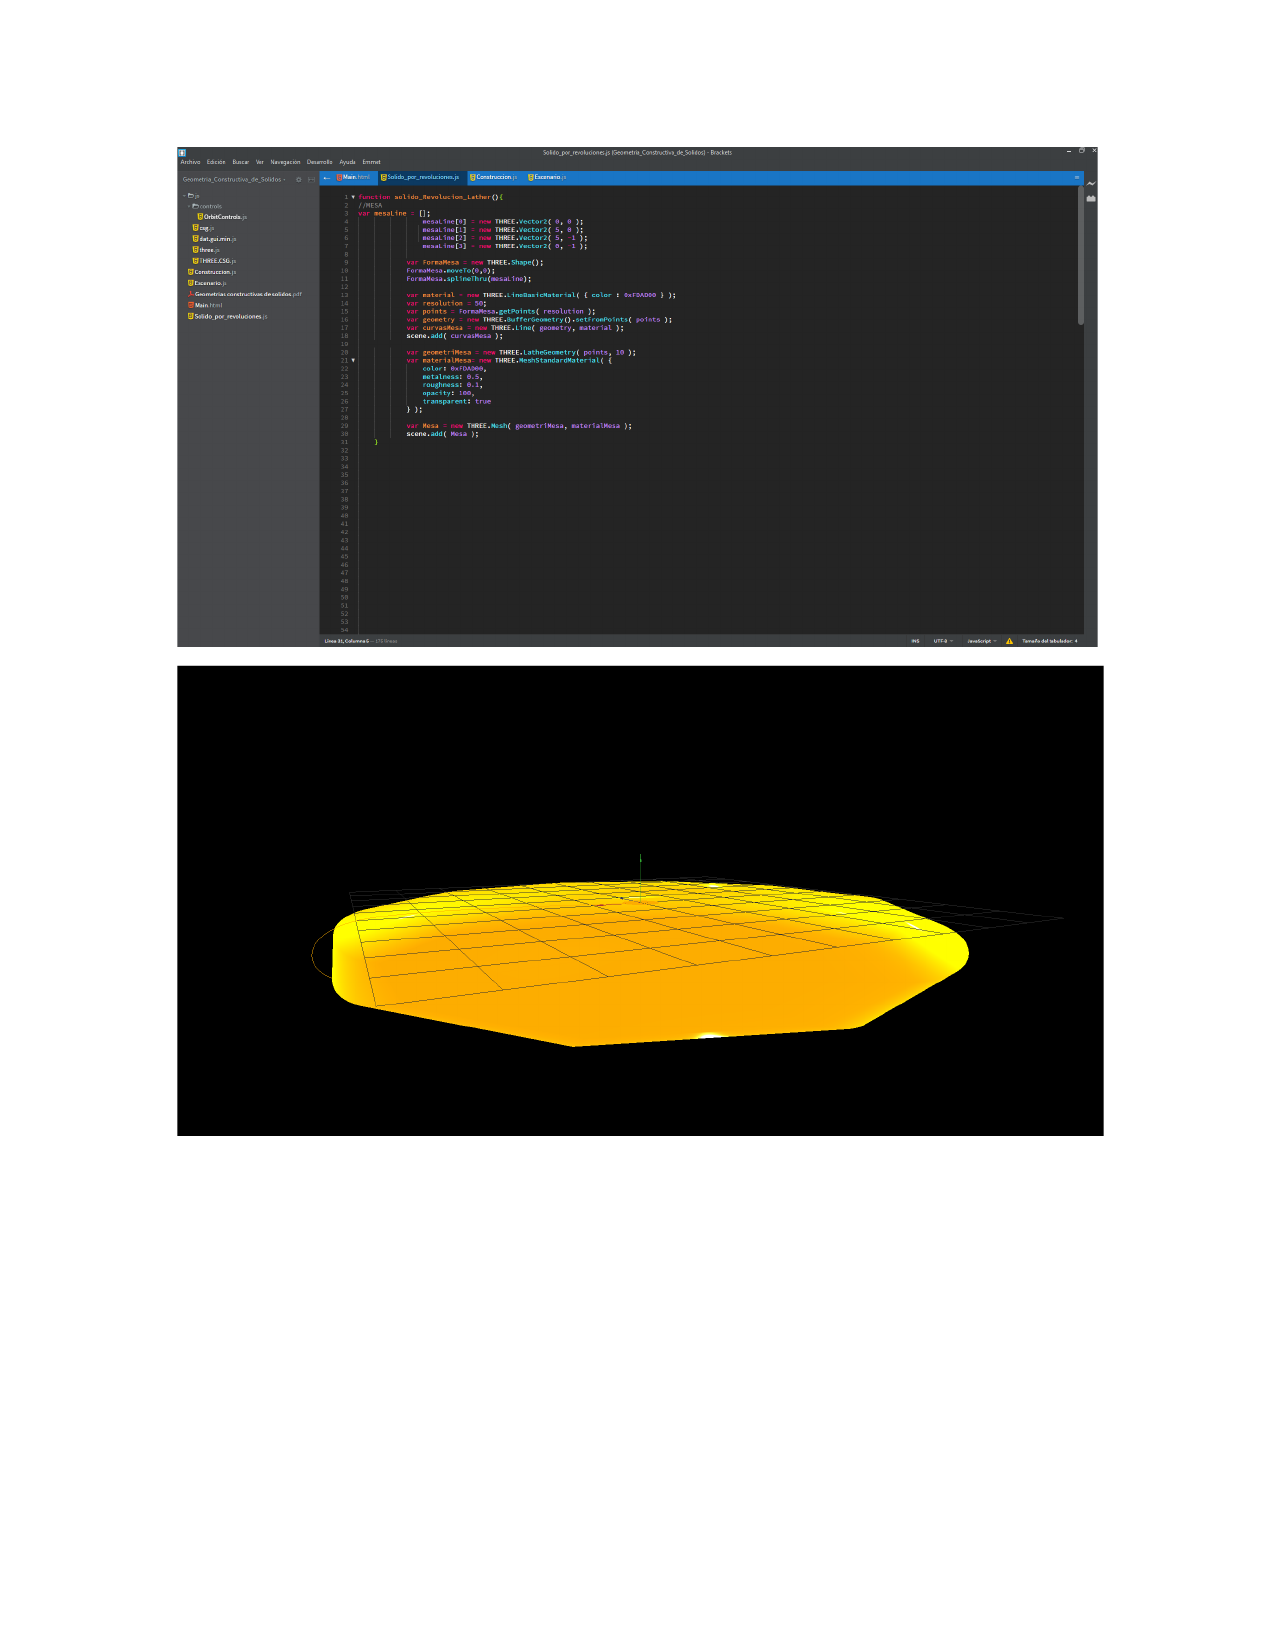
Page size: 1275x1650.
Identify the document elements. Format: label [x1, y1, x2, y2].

picture [177, 147, 1098, 647]
picture [177, 665, 1104, 1136]
